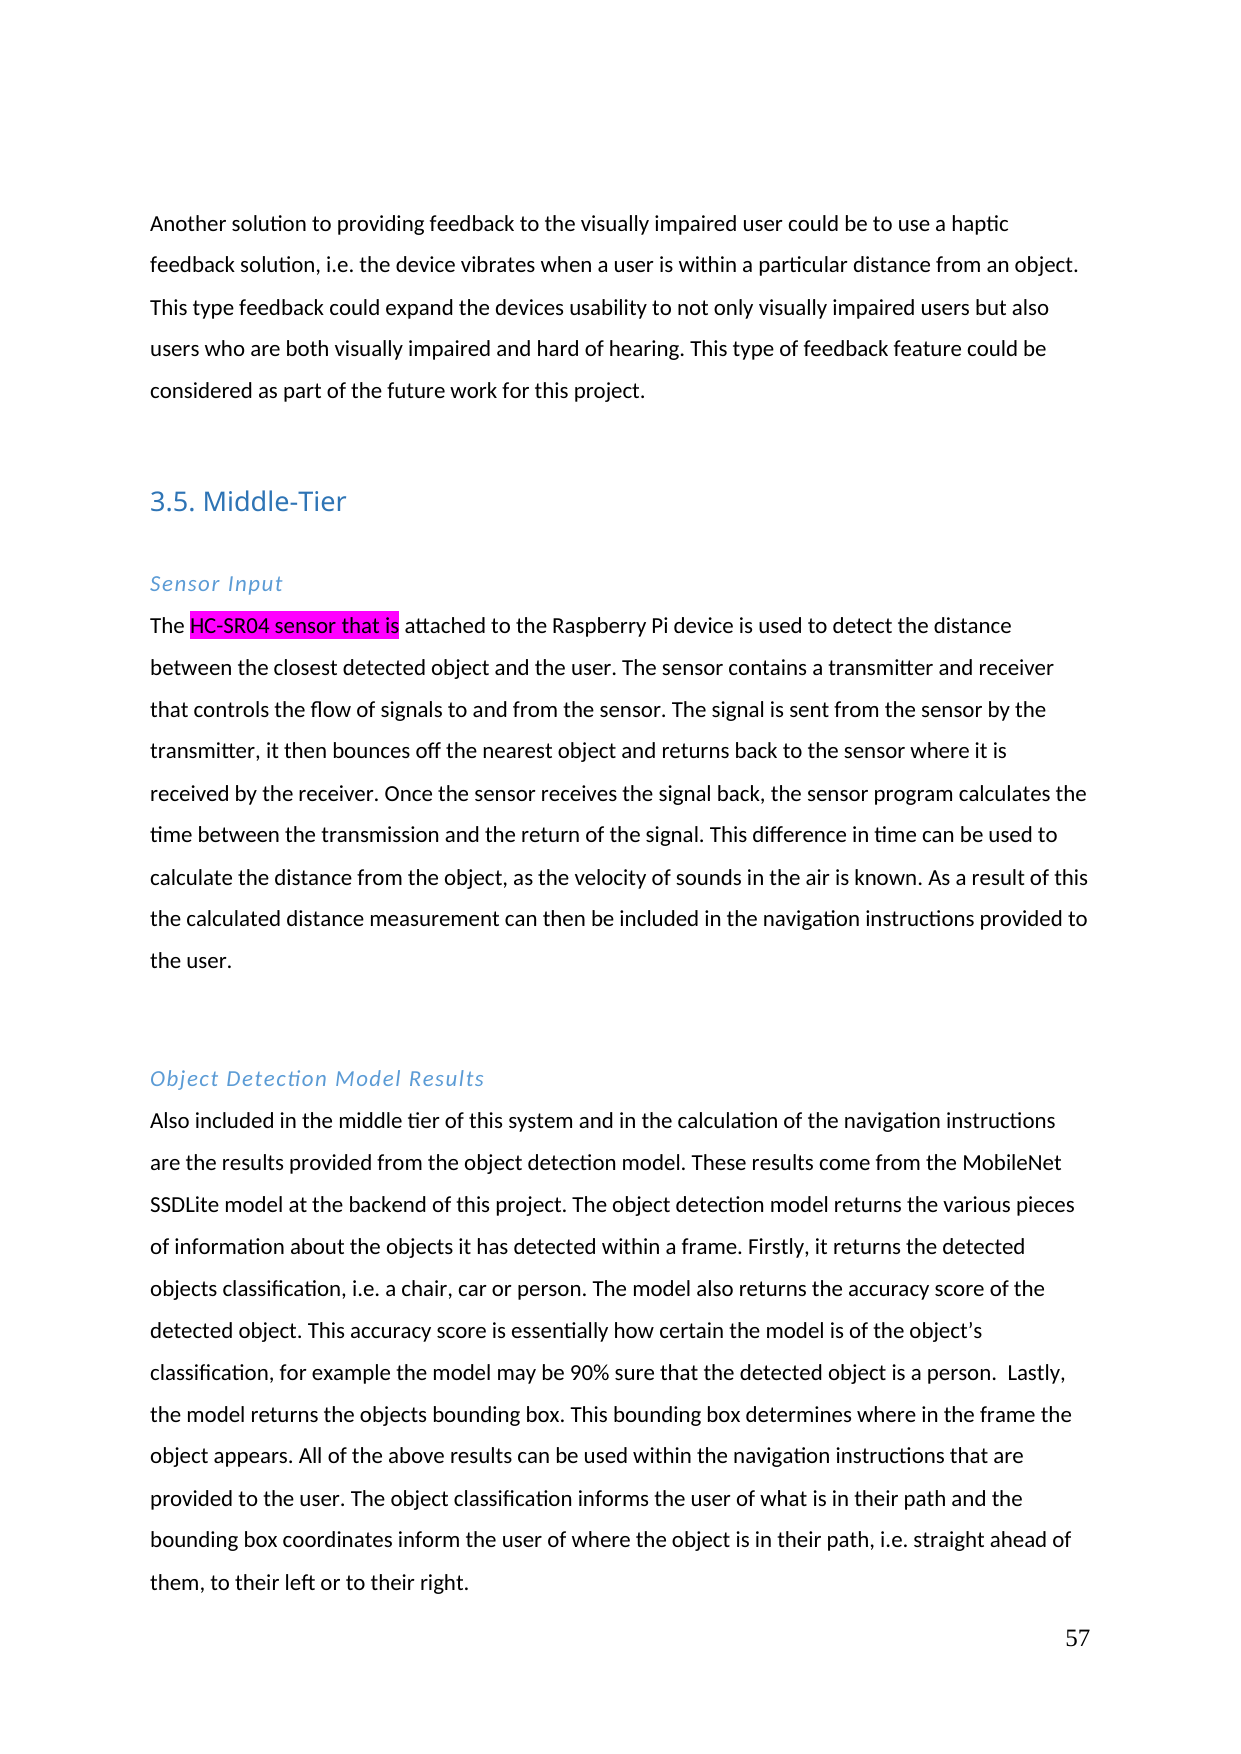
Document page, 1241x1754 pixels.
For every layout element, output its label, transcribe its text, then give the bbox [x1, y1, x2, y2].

text Another solution to providing feedback to the visually impaired user could be to use a haptic feedback solution, i.e. the device vibrates when a user is within a particular distance from an object. This type feedback could expand the devices usability to not only visually impaired users but also users who are both visually impaired and hard of hearing. This type of feedback feature could be considered as part of the future work for this project. [150, 209, 1090, 404]
text The HC-SR04 sensor that is attached to the Raspberry Pi device is used to detect the distance between the closest detected object and the user. The sensor contains a transmitter and receiver that controls the flow of signals to and from the sensor. The signal is sent from the sensor by the transmitter, it then bounces off the nearest object and returns back to the sensor where it is received by the receiver. Once the sensor receives the signal back, the sensor program calculates the time between the transmission and the return of the signal. This difference in time can be used to calculate the distance from the object, as the velocity of sounds in the air is known. As a result of this the calculated distance measurement can then be included in the navigation instructions provided to the user. [150, 611, 1090, 974]
subtitle Sensor Input [150, 569, 1090, 597]
subtitle 3.5. Middle-Tier [150, 482, 1090, 519]
text Also included in the middle tier of this system and in the calculation of the navigation instructions are the results provided from the object detection model. These results come from the MobileNet SSDLite model at the backend of this project. The object detection model returns the various pieces of information about the objects it has detected within a frame. Firstly, it returns the detected objects classification, i.e. a chair, car or person. The model also returns the accuracy score of the detected object. This accuracy score is essentially how certain the model is of the object’s classification, for example the model may be 90% sure that the detected object is a person. Lastly, the model returns the objects bounding box. This bounding box determines where in the frame the object appears. All of the above results can be used within the navigation instructions that are provided to the user. The object classification informs the user of what is in their path and the bounding box coordinates inform the user of where the object is in their path, i.e. straight ahead of them, to their left or to their right. [150, 1106, 1090, 1596]
subtitle Object Detection Model Results [150, 1064, 1090, 1092]
